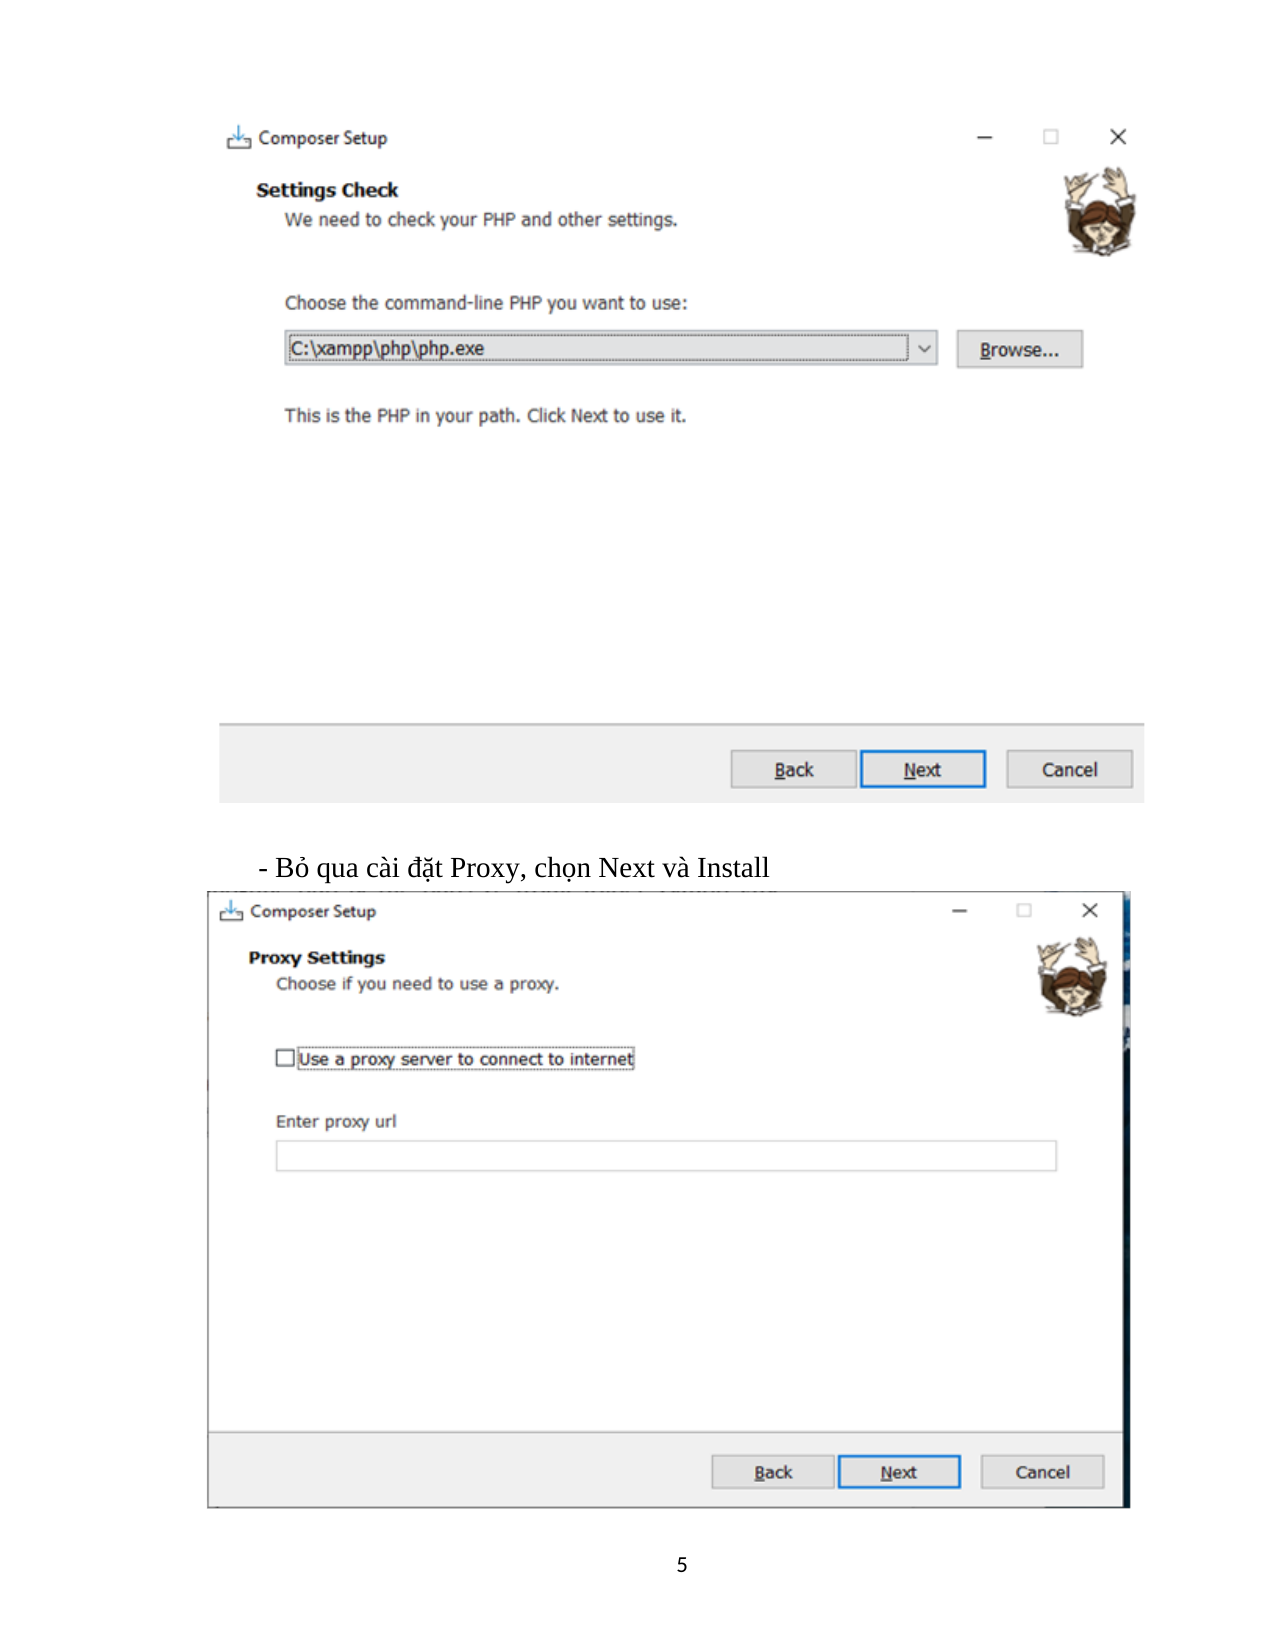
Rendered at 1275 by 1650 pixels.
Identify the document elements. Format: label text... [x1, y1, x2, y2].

picture [206, 891, 1132, 1510]
picture [219, 118, 1145, 803]
text - Bỏ qua cài đặt Proxy, chọn Next và Install [236, 850, 1157, 884]
